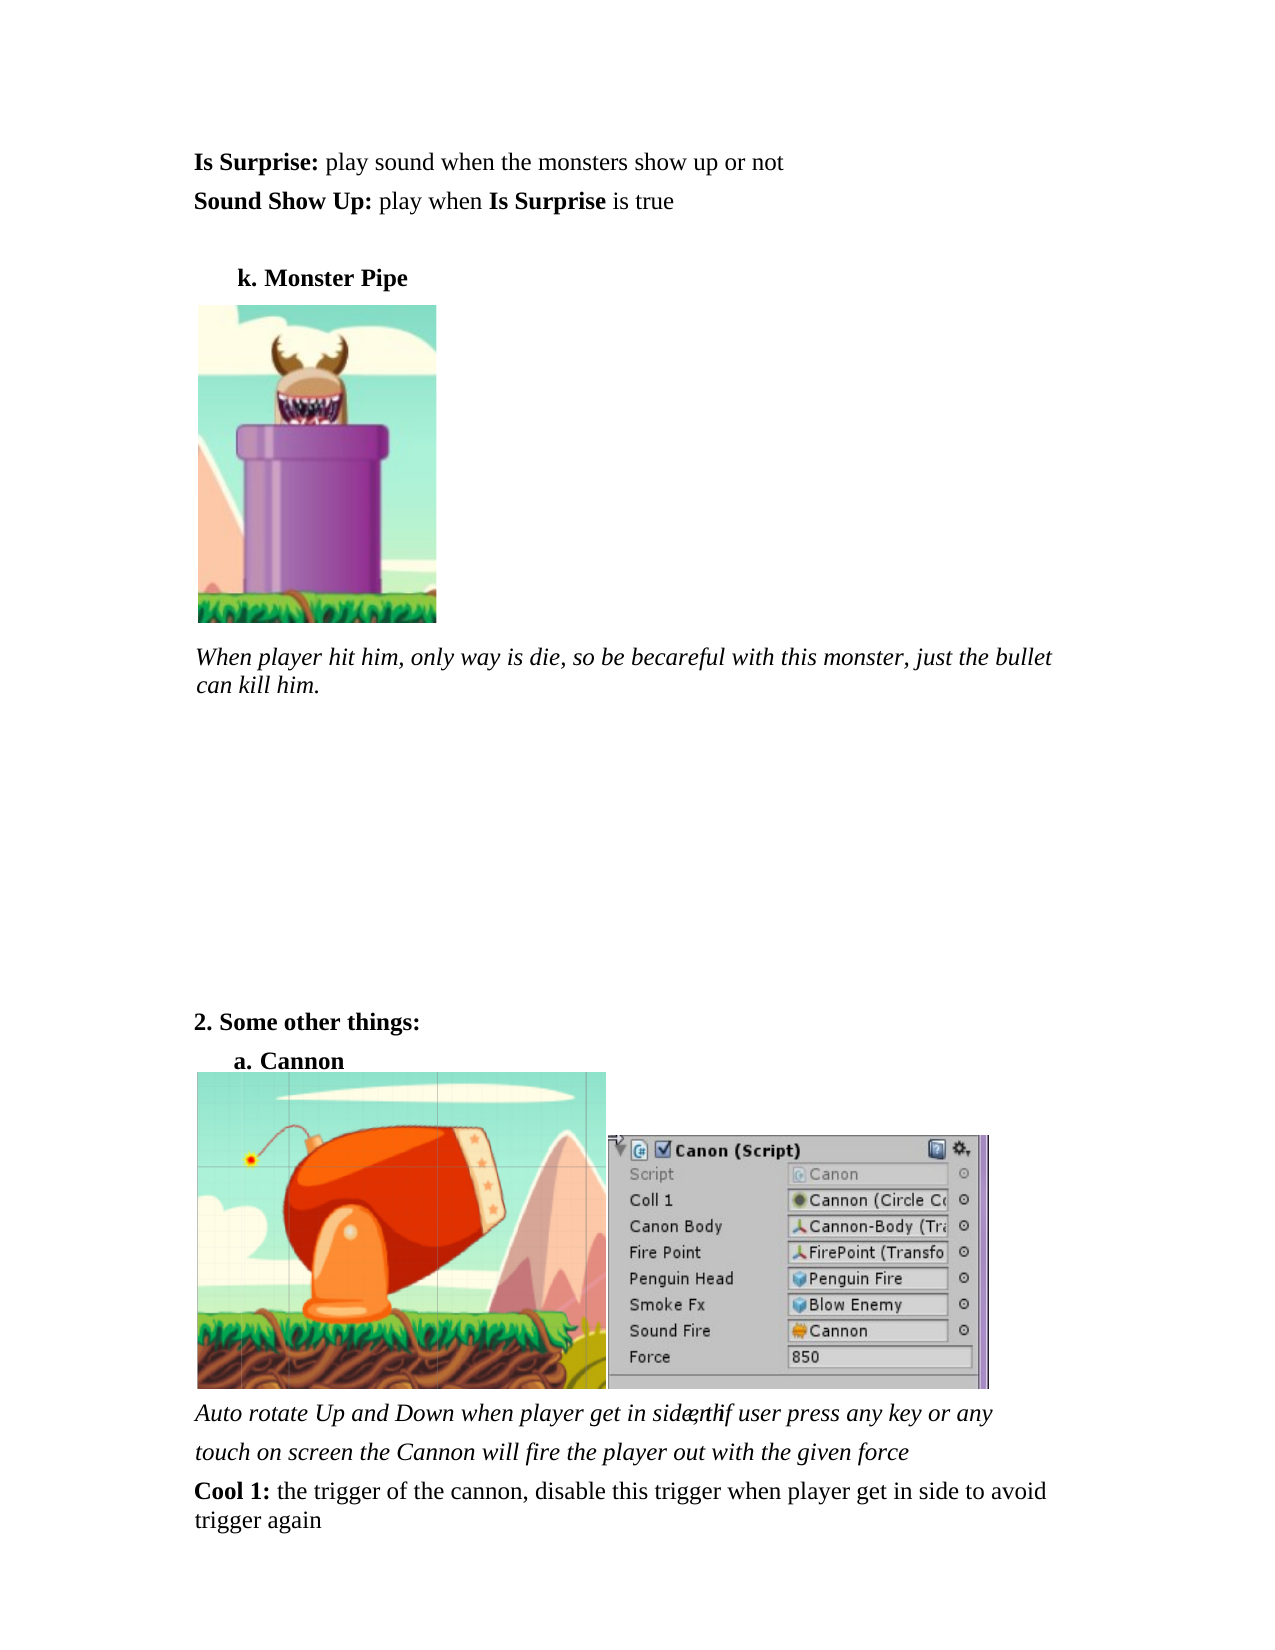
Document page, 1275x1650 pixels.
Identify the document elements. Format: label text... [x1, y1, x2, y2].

text When player hit him, only way is die, so be becareful with this monster, just the bullet can kill him. [195, 642, 1088, 699]
text 2. Some other things: [193, 1007, 1102, 1036]
picture [198, 305, 437, 623]
text Sound Show Up: play when Is Surprise is true [193, 186, 1102, 215]
text k. Monster Pipe [237, 263, 1102, 292]
text Is Surprise: play sound when the monsters show up or not [193, 147, 1100, 175]
text touch on screen the Cannon will fire the player out with the given force [195, 1437, 1101, 1466]
picture [608, 1135, 989, 1389]
picture [197, 1071, 606, 1389]
text Cool 1: the trigger of the cannon, disable this trigger when player get in side to avoid trigger again [193, 1476, 1100, 1534]
